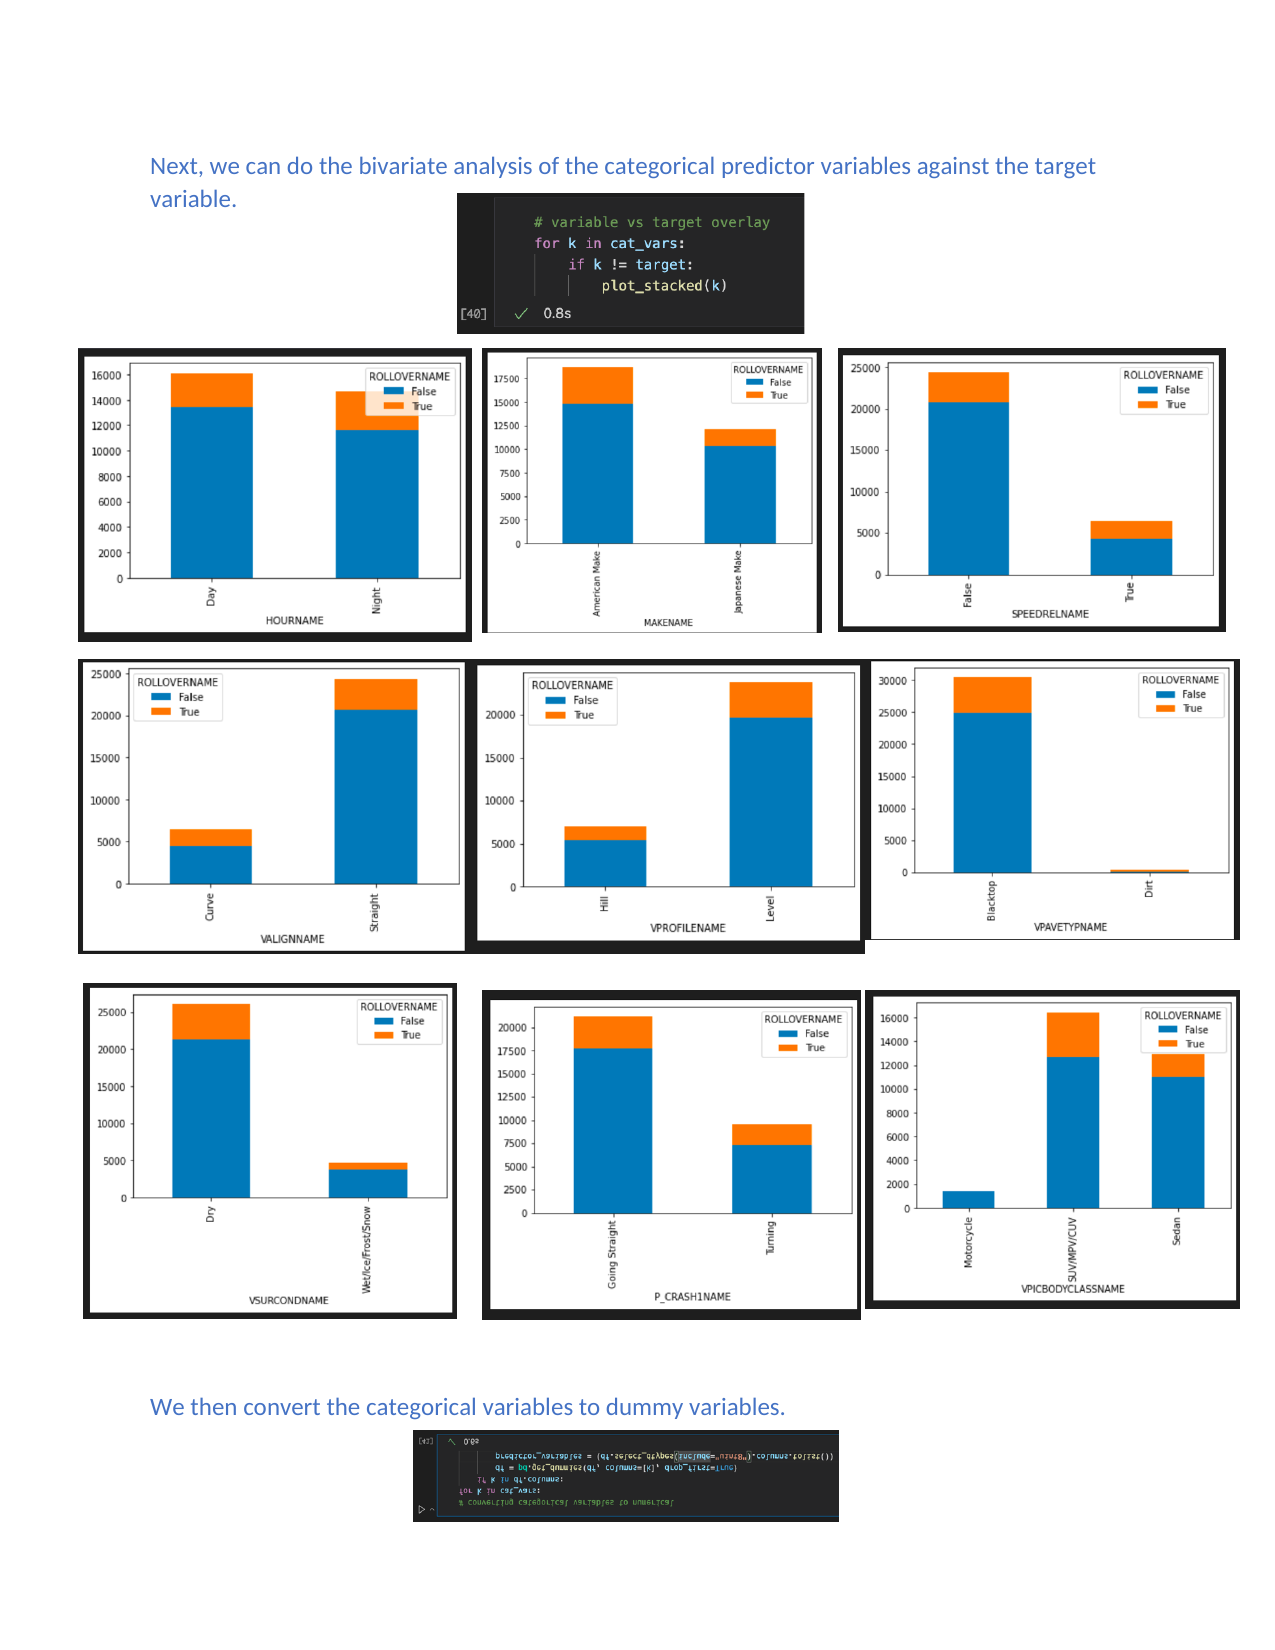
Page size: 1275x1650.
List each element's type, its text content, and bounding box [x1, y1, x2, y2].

picture [482, 990, 861, 1320]
picture [413, 1430, 839, 1522]
picture [457, 193, 805, 334]
picture [482, 348, 822, 633]
text We then convert the categorical variables to dummy variables. [150, 1391, 1125, 1421]
picture [78, 659, 1240, 954]
text Next, we can do the bivariate analysis of the categorical predictor variables against the target variable. [150, 150, 1125, 213]
picture [838, 348, 1226, 632]
picture [78, 348, 472, 642]
picture [83, 983, 457, 1319]
picture [865, 990, 1240, 1309]
